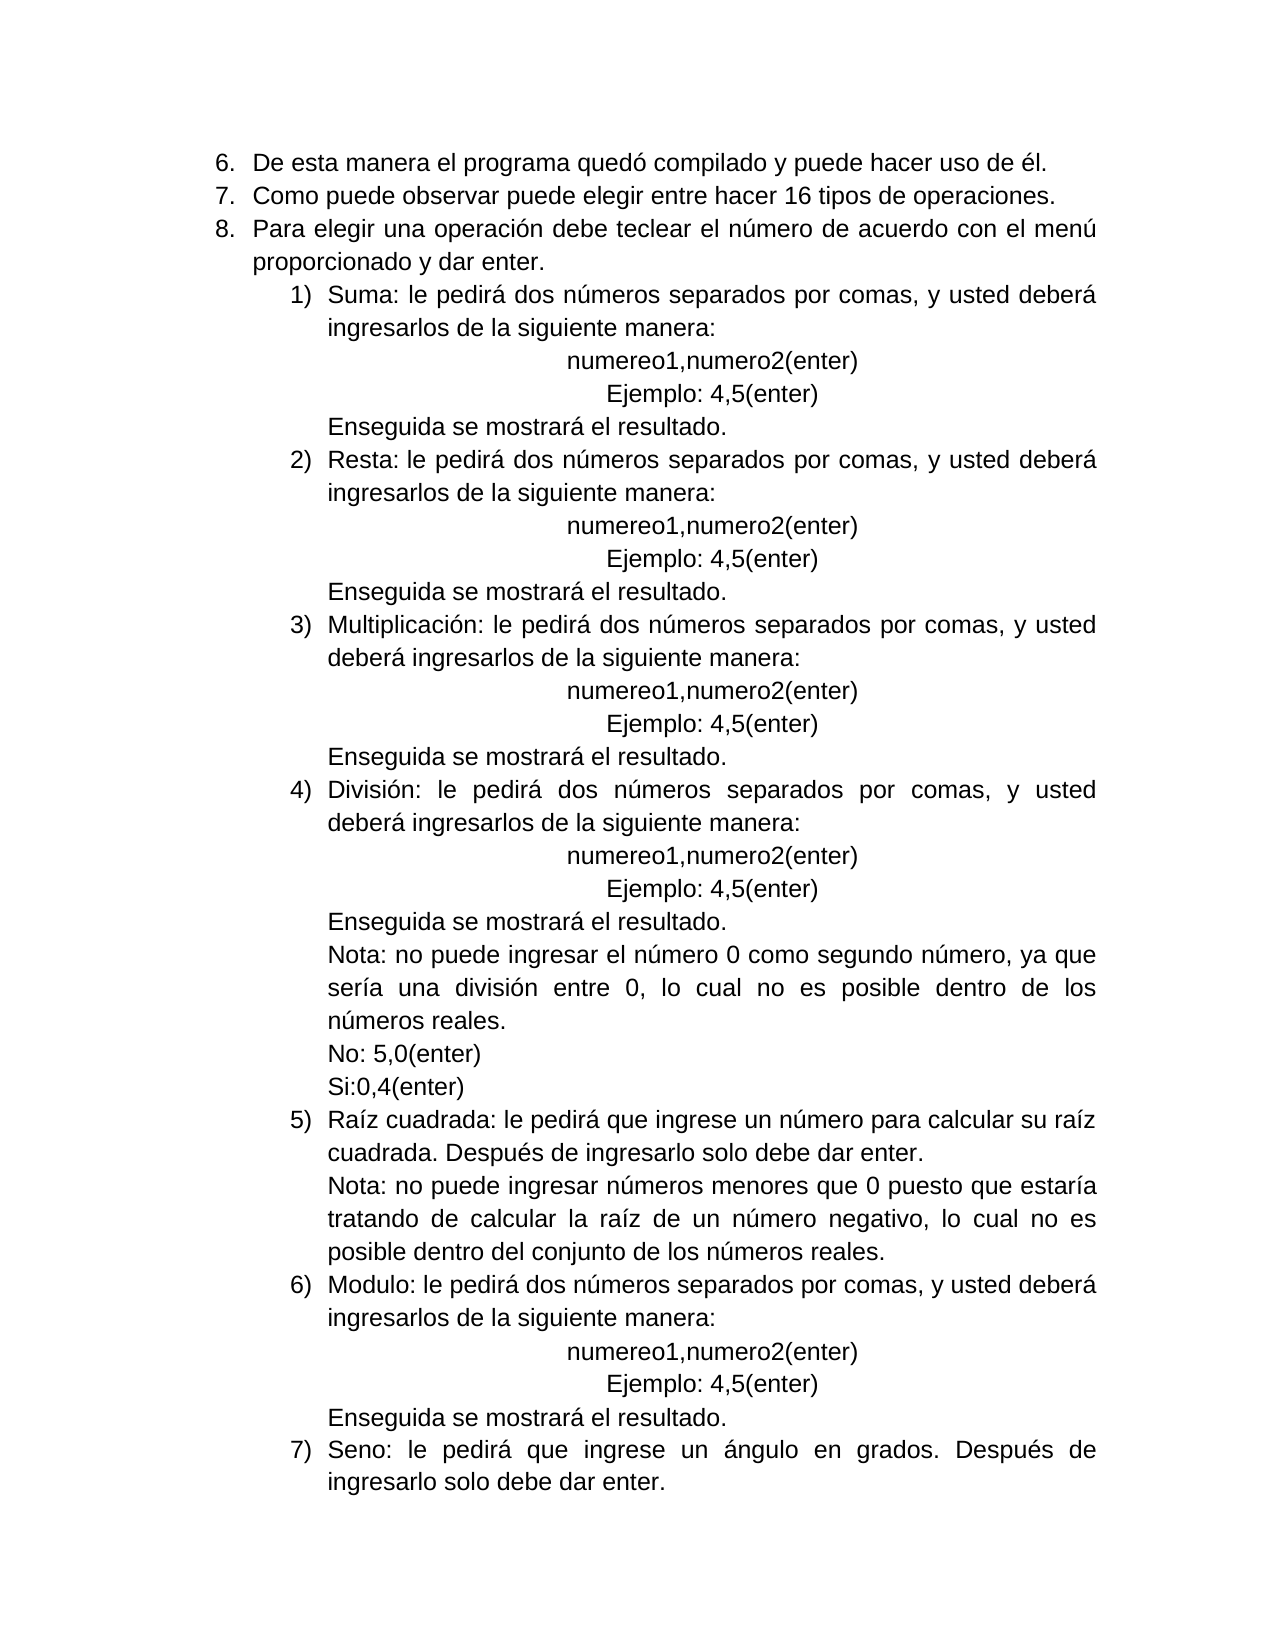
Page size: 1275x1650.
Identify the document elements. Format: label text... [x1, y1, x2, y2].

list numereo1,numero2(enter) [327, 676, 1098, 705]
list No: 5,0(enter) [327, 1039, 1098, 1068]
list Modulo: le pedirá dos números separados por comas, y usted deberá ingresarlos de la siguiente manera: [290, 1270, 1098, 1332]
list Enseguida se mostrará el resultado. [327, 412, 1098, 441]
list numereo1,numero2(enter) [327, 1336, 1098, 1365]
list Nota: no puede ingresar números menores que 0 puesto que estaría tratando de calcular la raíz de un número negativo, lo cual no es posible dentro del conjunto de los números reales. [327, 1171, 1098, 1266]
list Enseguida se mostrará el resultado. [327, 907, 1098, 936]
list De esta manera el programa quedó compilado y puede hacer uso de él. [215, 148, 1098, 176]
list Enseguida se mostrará el resultado. [327, 1402, 1098, 1431]
list Resta: le pedirá dos números separados por comas, y usted deberá ingresarlos de la siguiente manera: [290, 445, 1098, 507]
list Enseguida se mostrará el resultado. [327, 577, 1098, 606]
list Multiplicación: le pedirá dos números separados por comas, y usted deberá ingresarlos de la siguiente manera: [290, 610, 1098, 672]
list Nota: no puede ingresar el número 0 como segundo número, ya que sería una división entre 0, lo cual no es posible dentro de los números reales. [327, 940, 1098, 1035]
list Para elegir una operación debe teclear el número de acuerdo con el menú proporcionado y dar enter. [215, 214, 1098, 276]
list Enseguida se mostrará el resultado. [327, 742, 1098, 771]
list División: le pedirá dos números separados por comas, y usted deberá ingresarlos de la siguiente manera: [290, 775, 1098, 837]
list Raíz cuadrada: le pedirá que ingrese un número para calcular su raíz cuadrada. Después de ingresarlo solo debe dar enter. [290, 1105, 1098, 1167]
list Seno: le pedirá que ingrese un ángulo en grados. Después de ingresarlo solo debe dar enter. [290, 1436, 1098, 1495]
list Ejemplo: 4,5(enter) [327, 1369, 1098, 1398]
list Suma: le pedirá dos números separados por comas, y usted deberá ingresarlos de la siguiente manera: [290, 280, 1098, 342]
list Ejemplo: 4,5(enter) [327, 874, 1098, 903]
list numereo1,numero2(enter) [327, 346, 1098, 374]
list Como puede observar puede elegir entre hacer 16 tipos de operaciones. [215, 181, 1098, 209]
list Ejemplo: 4,5(enter) [327, 379, 1098, 408]
list Ejemplo: 4,5(enter) [327, 709, 1098, 738]
list Ejemplo: 4,5(enter) [327, 544, 1098, 573]
list numereo1,numero2(enter) [327, 511, 1098, 540]
list numereo1,numero2(enter) [327, 841, 1098, 870]
list Si:0,4(enter) [327, 1072, 1098, 1101]
